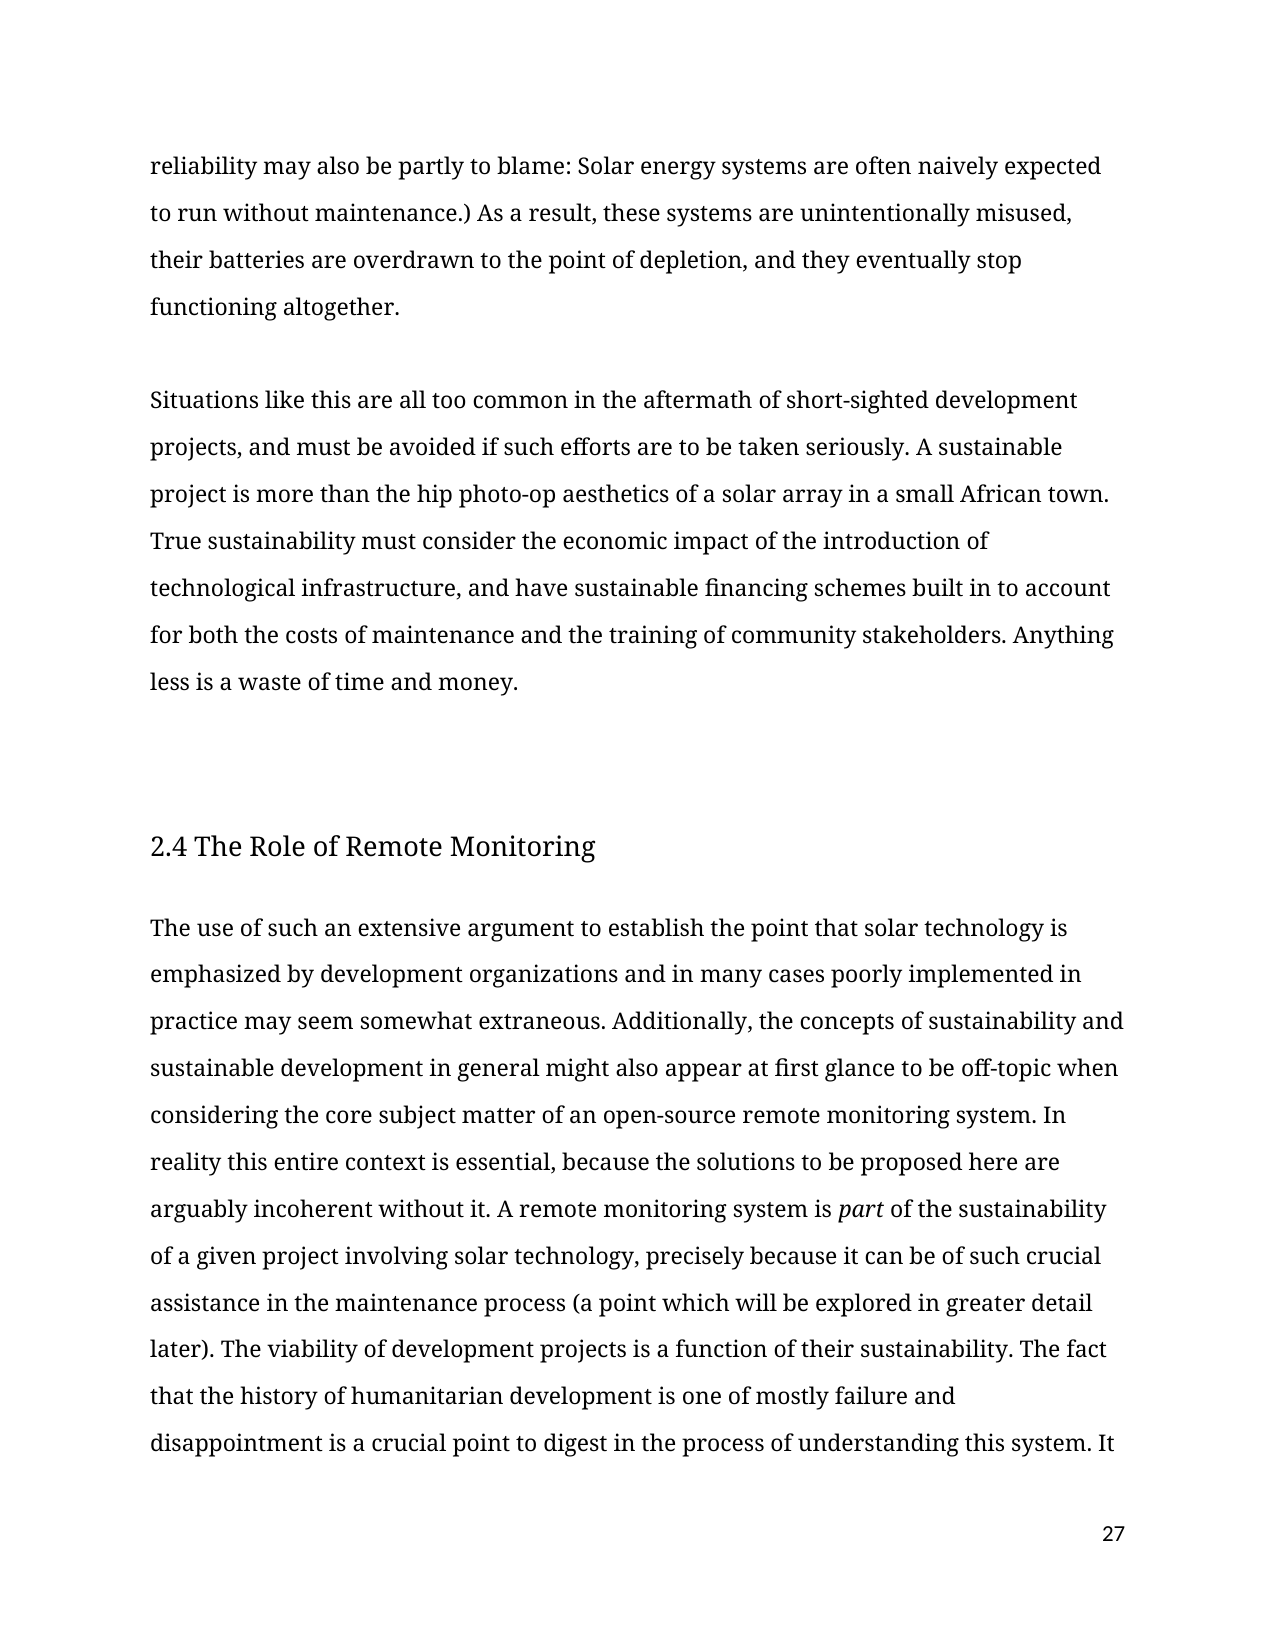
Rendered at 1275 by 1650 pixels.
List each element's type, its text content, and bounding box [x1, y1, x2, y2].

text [150, 911, 1125, 1458]
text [150, 150, 1125, 322]
text Situations like this are all too common in the aftermath of short-sighted development projects, and must be avoided if such efforts are to be taken seriously. A sustainable project is more than the hip photo-op aesthetics of a solar array in a small African town. True sustainability must consider the economic impact of the introduction of technological infrastructure, and have sustainable financing schemes built in to account for both the costs of maintenance and the training of community stakeholders. Anything less is a waste of time and money. [150, 384, 1125, 697]
subtitle 2.4 The Role of Remote Monitoring [150, 827, 1125, 864]
